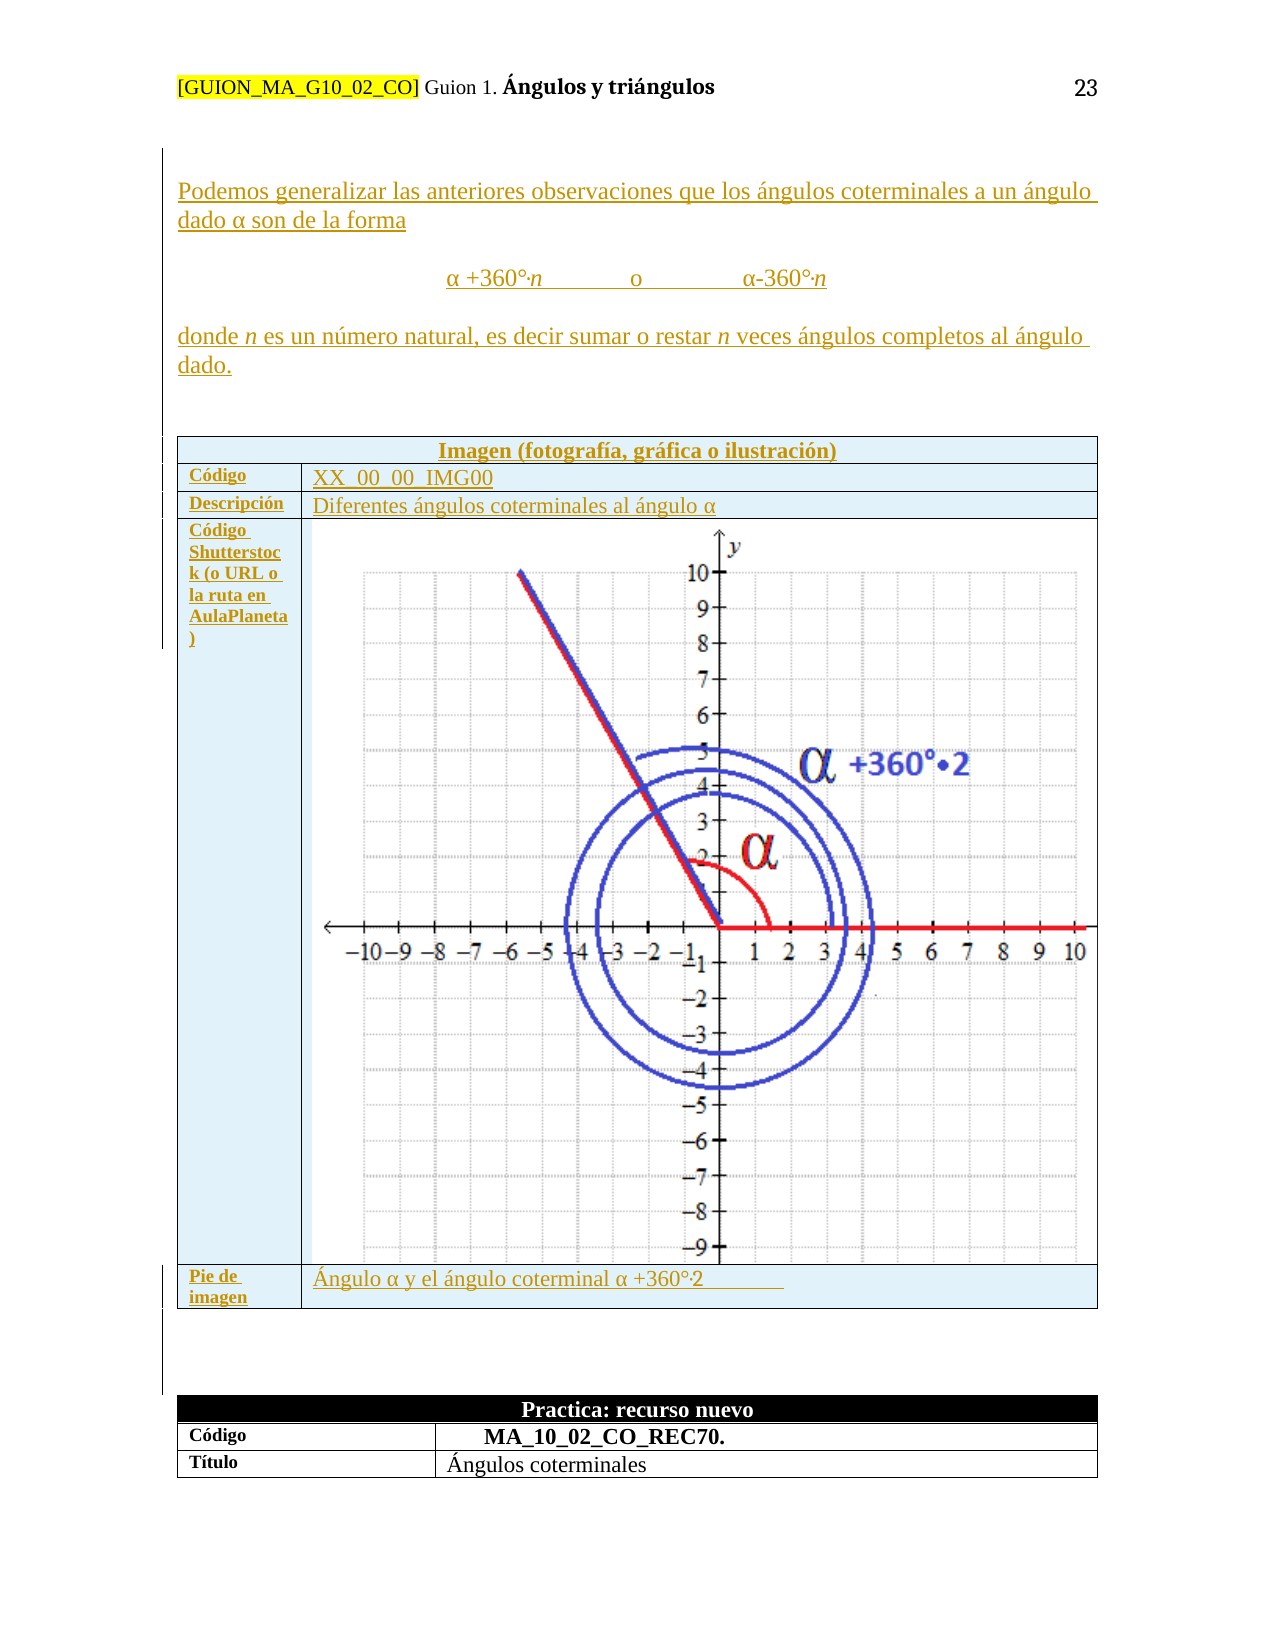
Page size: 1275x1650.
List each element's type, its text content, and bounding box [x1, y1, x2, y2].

table_header Practica: recurso nuevo [178, 1396, 1097, 1422]
table_cell Título [178, 1451, 435, 1477]
table_cell [436, 1424, 1097, 1450]
table_cell Código [178, 1424, 435, 1450]
table_cell Ángulos coterminales [436, 1451, 1097, 1477]
picture [312, 519, 1098, 1264]
